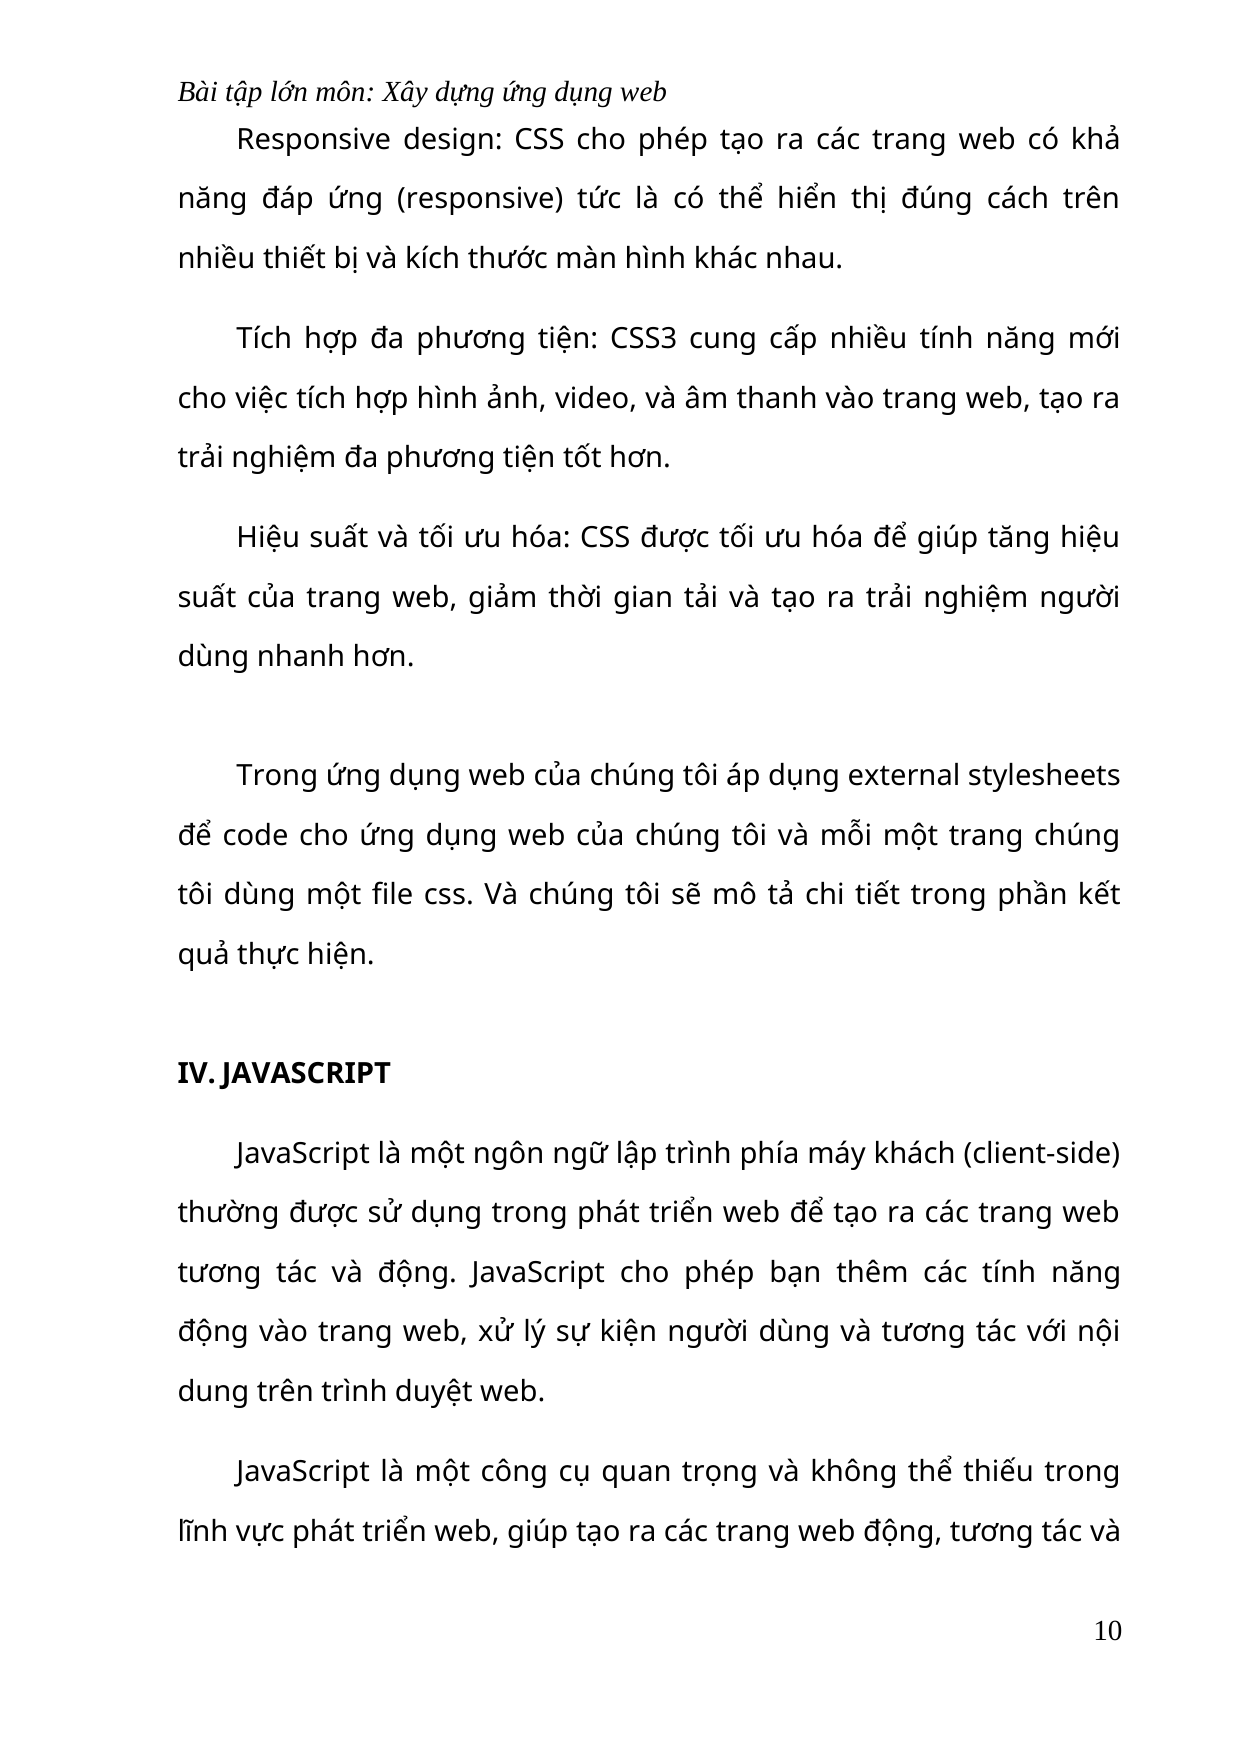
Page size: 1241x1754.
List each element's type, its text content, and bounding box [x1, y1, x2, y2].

list JAVASCRIPT [177, 1052, 1122, 1092]
text Tích hợp đa phương tiện: CSS3 cung cấp nhiều tính năng mới cho việc tích hợp hình ảnh, video, và âm thanh vào trang web, tạo ra trải nghiệm đa phương tiện tốt hơn. [177, 317, 1122, 476]
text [177, 1451, 1122, 1550]
list Hiệu suất và tối ưu hóa: CSS được tối ưu hóa để giúp tăng hiệu suất của trang web, giảm thời gian tải và tạo ra trải nghiệm người dùng nhanh hơn. [177, 517, 1122, 675]
text JavaScript là một ngôn ngữ lập trình phía máy khách (client-side) thường được sử dụng trong phát triển web để tạo ra các trang web tương tác và động. JavaScript cho phép bạn thêm các tính năng động vào trang web, xử lý sự kiện người dùng và tương tác với nội dung trên trình duyệt web. [177, 1132, 1122, 1410]
text Responsive design: CSS cho phép tạo ra các trang web có khả năng đáp ứng (responsive) tức là có thể hiển thị đúng cách trên nhiều thiết bị và kích thước màn hình khác nhau. [177, 118, 1122, 277]
list Trong ứng dụng web của chúng tôi áp dụng external stylesheets để code cho ứng dụng web của chúng tôi và mỗi một trang chúng tôi dùng một file css. Và chúng tôi sẽ mô tả chi tiết trong phần kết quả thực hiện. [177, 754, 1122, 973]
